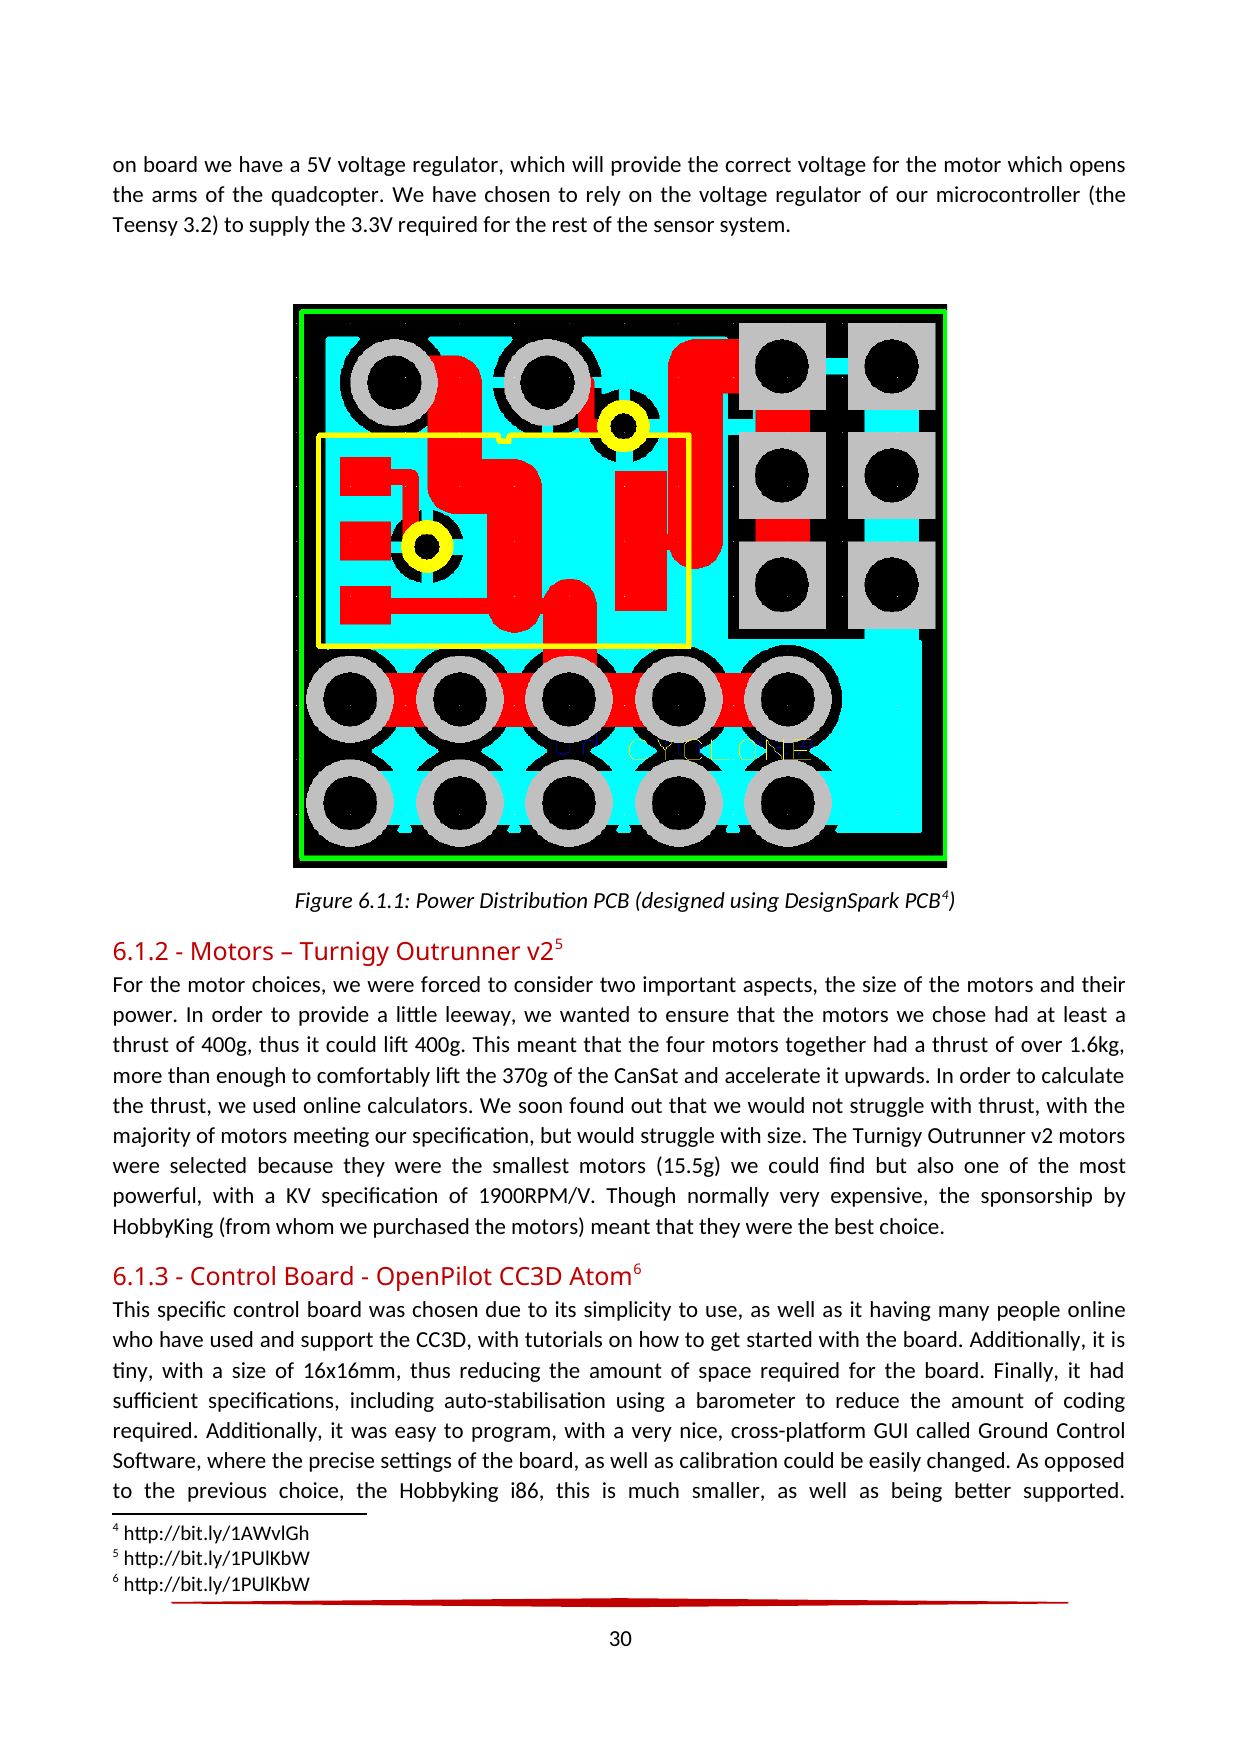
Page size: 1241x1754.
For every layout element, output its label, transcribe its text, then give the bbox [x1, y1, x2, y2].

subtitle 6.1.3 - Control Board - OpenPilot CC3D Atom [112, 1259, 1128, 1293]
text For the motor choices, we were forced to consider two important aspects, the size of the motors and their power. In order to provide a little leeway, we wanted to ensure that the motors we chose had at least a thrust of 400g, thus it could lift 400g. This meant that the four motors together had a thrust of over 1.6kg, more than enough to comfortably lift the 370g of the CanSat and accelerate it upwards. In order to calculate the thrust, we used online calculators. We soon found out that we would not struggle with thrust, with the majority of motors meeting our specification, but would struggle with size. The Turnigy Outrunner v2 motors were selected because they were the smallest motors (15.5g) we could find but also one of the most powerful, with a KV specification of 1900RPM/V. Though normally very expensive, the sponsorship by HobbyKing (from whom we purchased the motors) meant that they were the best choice. [112, 970, 1128, 1240]
text Figure 6.1.1: Power Distribution PCB (designed using DesignSpark PCB) [124, 886, 1128, 914]
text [112, 1295, 1128, 1505]
picture [293, 304, 948, 868]
subtitle 6.1.2 - Motors – Turnigy Outrunner v2 [112, 933, 1128, 967]
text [112, 150, 1128, 238]
